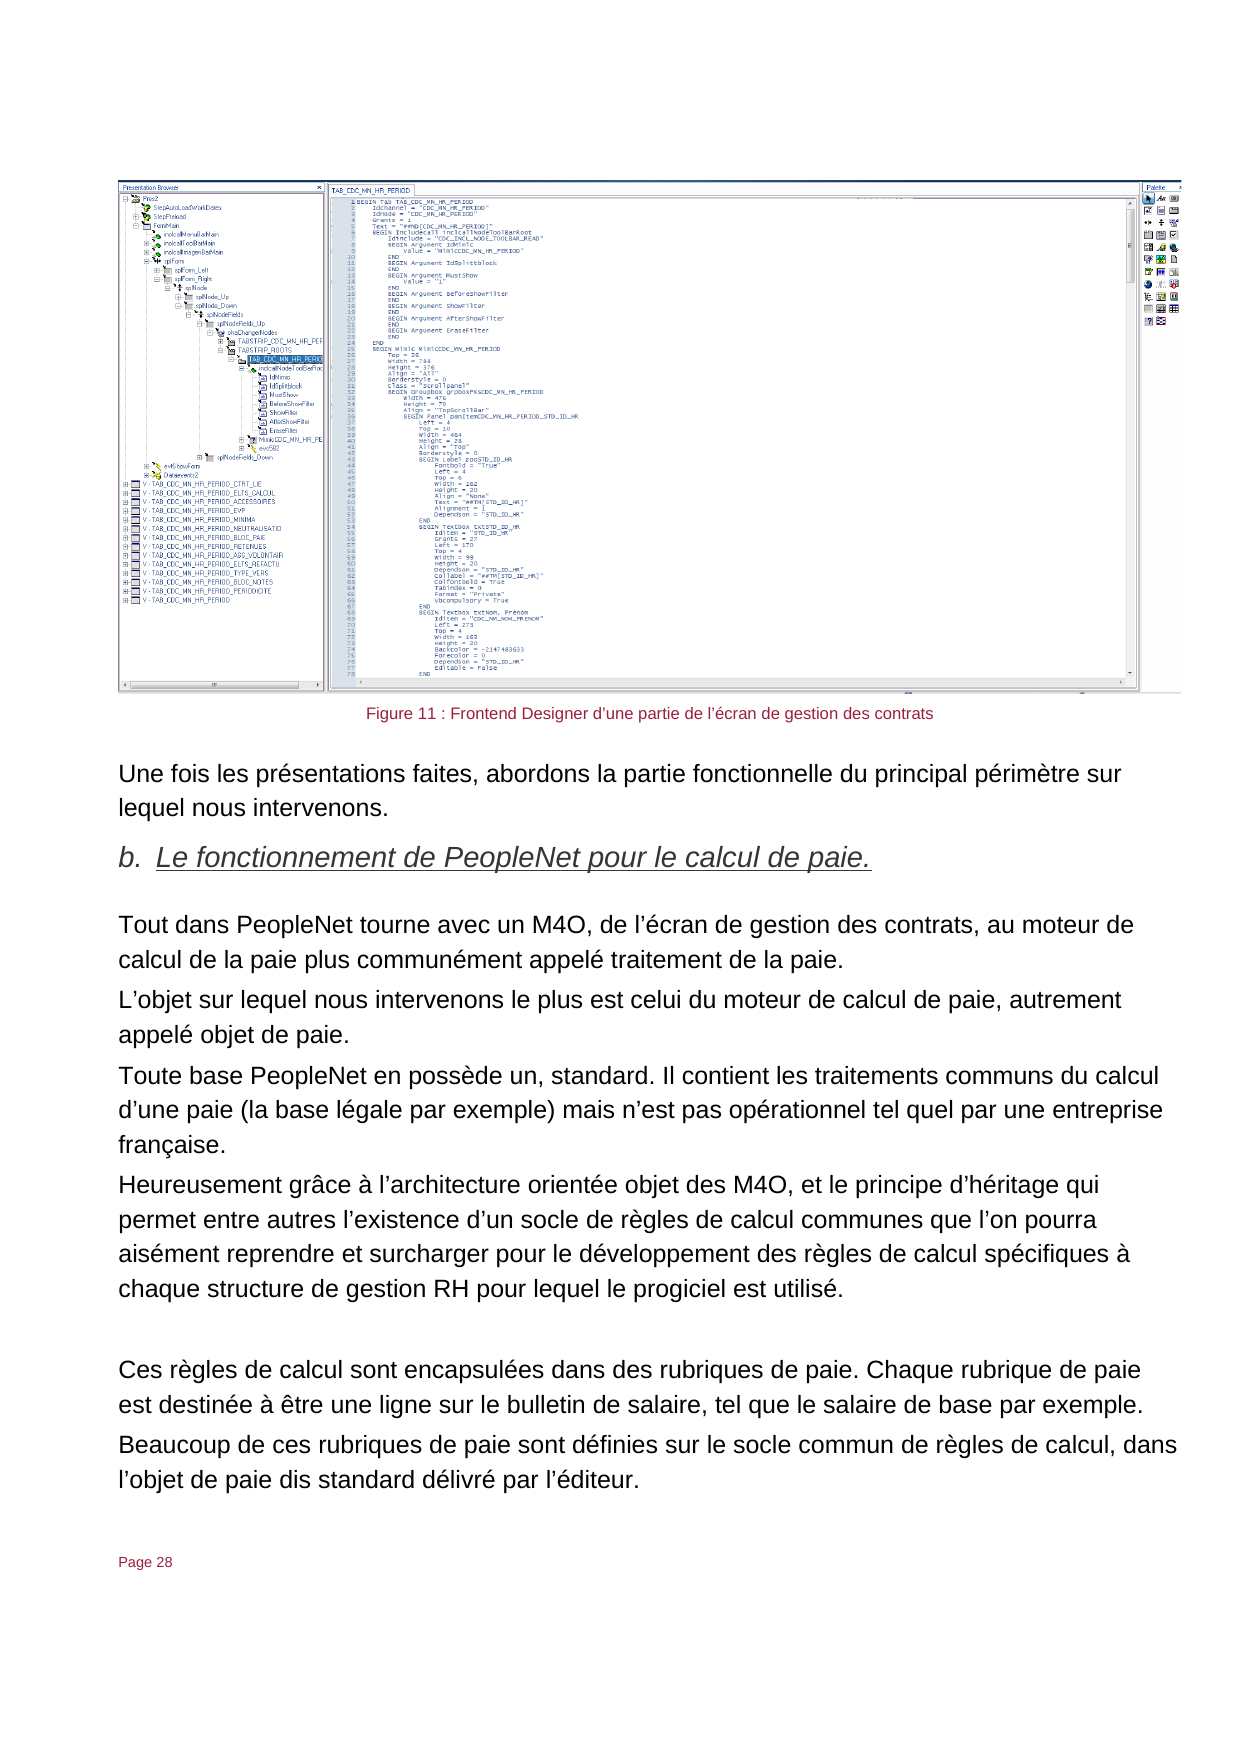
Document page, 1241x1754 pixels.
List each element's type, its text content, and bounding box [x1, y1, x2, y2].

text Figure : Frontend Designer d’une partie de l’écran de gestion des contrats [118, 704, 1181, 723]
text Tout dans PeopleNet tourne avec un M4O, de l’écran de gestion des contrats, au moteur de calcul de la paie plus communément appelé traitement de la paie. [118, 910, 1181, 973]
picture [118, 180, 1182, 694]
text Toute base PeopleNet en possède un, standard. Il contient les traitements communs du calcul d’une paie (la base légale par exemple) mais n’est pas opérationnel tel quel par une entreprise française. [118, 1061, 1181, 1158]
subtitle Le fonctionnement de PeopleNet pour le calcul de paie. [118, 840, 1181, 874]
text Ces règles de calcul sont encapsulées dans des rubriques de paie. Chaque rubrique de paie est destinée à être une ligne sur le bulletin de salaire, tel que le salaire de base par exemple. [118, 1355, 1181, 1418]
text Beaucoup de ces rubriques de paie sont définies sur le socle commun de règles de calcul, dans l’objet de paie dis standard délivré par l’éditeur. [118, 1431, 1181, 1494]
text Heureusement grâce à l’architecture orientée objet des M4O, et le principe d’héritage qui permet entre autres l’existence d’un socle de règles de calcul communes que l’on pourra aisément reprendre et surcharger pour le développement des règles de calcul spécifiques à chaque structure de gestion RH pour lequel le progiciel est utilisé. [118, 1170, 1181, 1303]
text Une fois les présentations faites, abordons la partie fonctionnelle du principal périmètre sur lequel nous intervenons. [118, 759, 1181, 822]
text L’objet sur lequel nous intervenons le plus est celui du moteur de calcul de paie, autrement appelé objet de paie. [118, 986, 1181, 1049]
